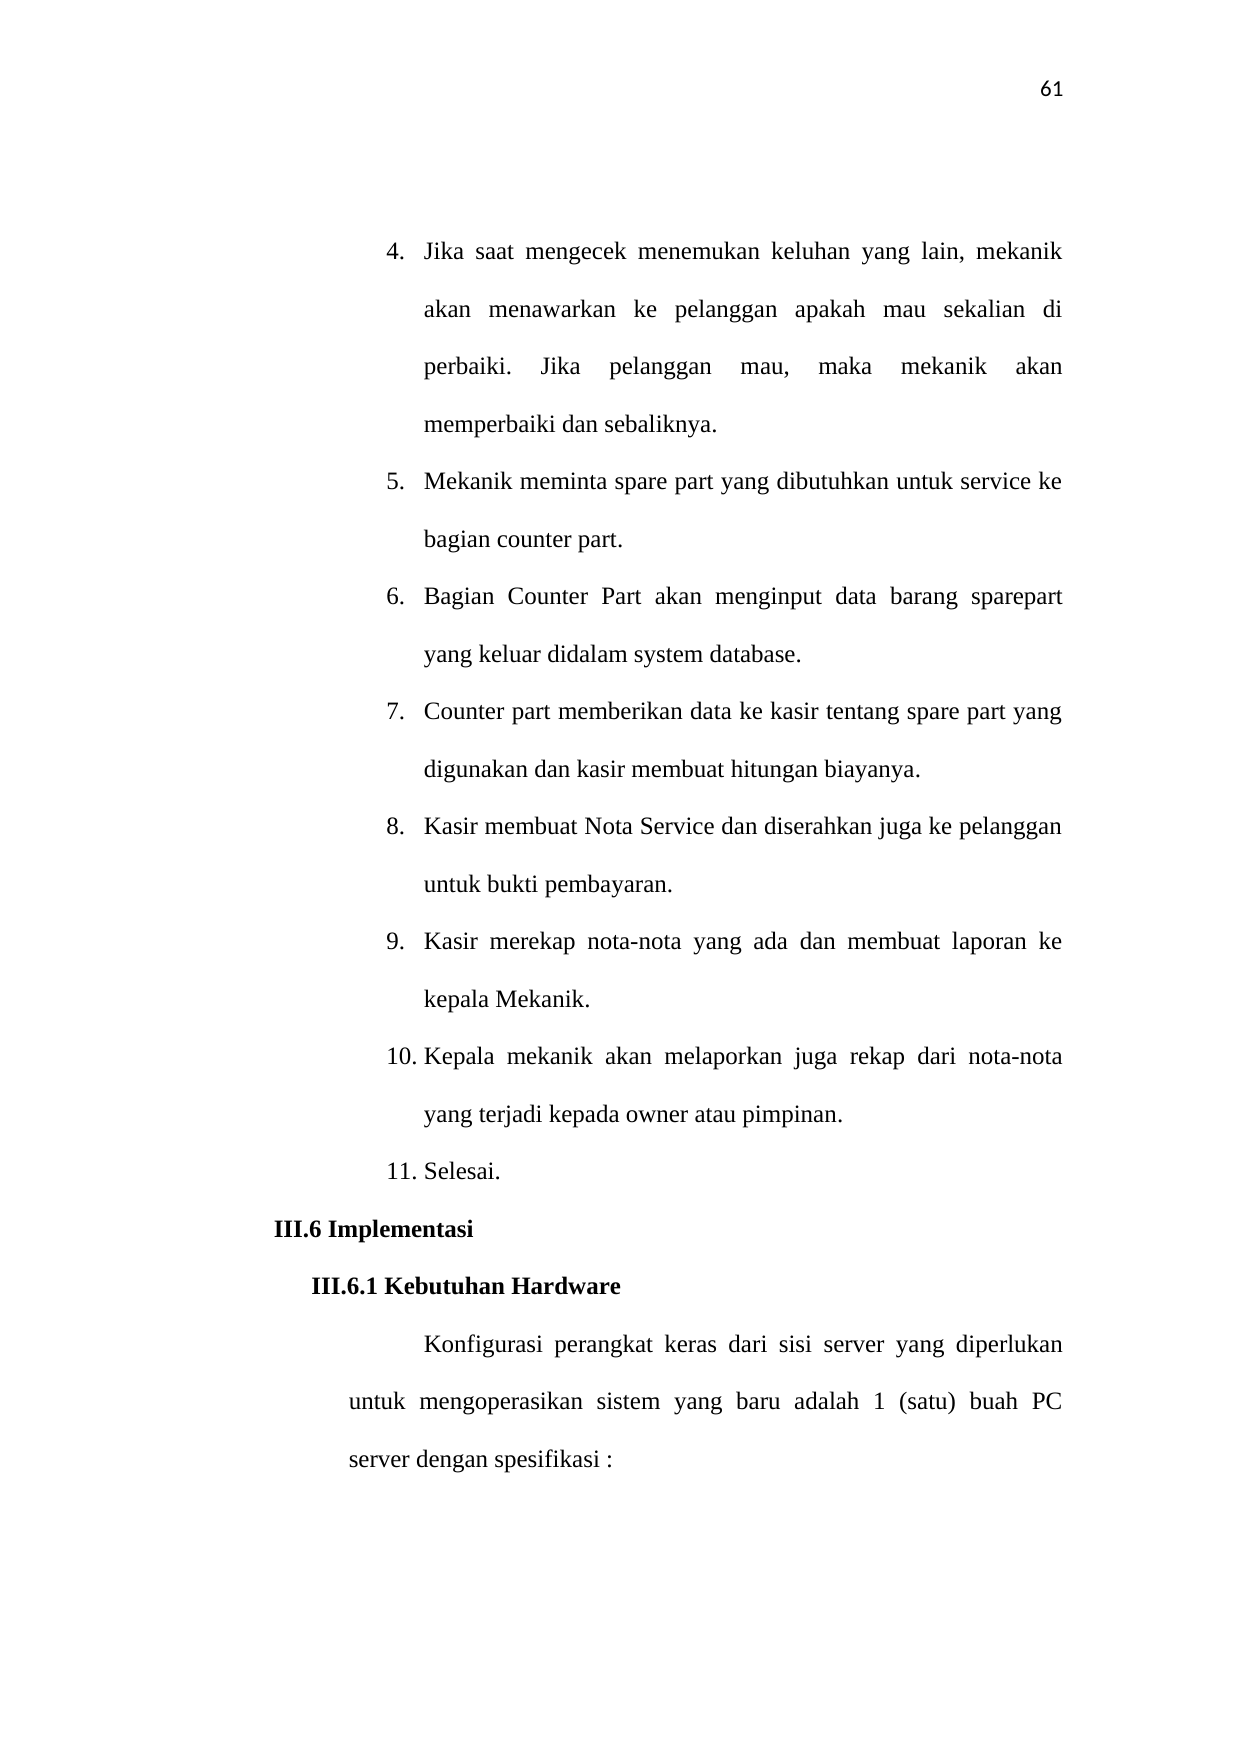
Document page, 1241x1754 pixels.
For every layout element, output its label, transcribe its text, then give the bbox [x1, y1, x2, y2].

subtitle Counter part memberikan data ke kasir tentang spare part yang digunakan dan kasir membuat hitungan biayanya. [386, 696, 1063, 782]
list Bagian Counter Part akan menginput data barang sparepart yang keluar didalam system database. [386, 581, 1063, 667]
subtitle Mekanik meminta spare part yang dibutuhkan untuk service ke bagian counter part. [386, 466, 1063, 552]
subtitle Kepala mekanik akan melaporkan juga rekap dari nota-nota yang terjadi kepada owner atau pimpinan. [386, 1041, 1063, 1127]
subtitle Kasir membuat Nota Service dan diserahkan juga ke pelanggan untuk bukti pembayaran. [386, 811, 1063, 897]
subtitle Jika saat mengecek menemukan keluhan yang lain, mekanik akan menawarkan ke pelanggan apakah mau sekalian di perbaiki. Jika pelanggan mau, maka mekanik akan memperbaiki dan sebaliknya. [386, 236, 1063, 437]
list Konfigurasi perangkat keras dari sisi server yang diperlukan untuk mengoperasikan sistem yang baru adalah 1 (satu) buah PC server dengan spesifikasi : [348, 1329, 1063, 1472]
subtitle Kebutuhan Hardware [311, 1271, 1063, 1300]
subtitle Kasir merekap nota-nota yang ada dan membuat laporan ke kepala Mekanik. [386, 926, 1063, 1012]
subtitle Selesai. [386, 1156, 1063, 1185]
subtitle Implementasi [273, 1214, 1063, 1242]
